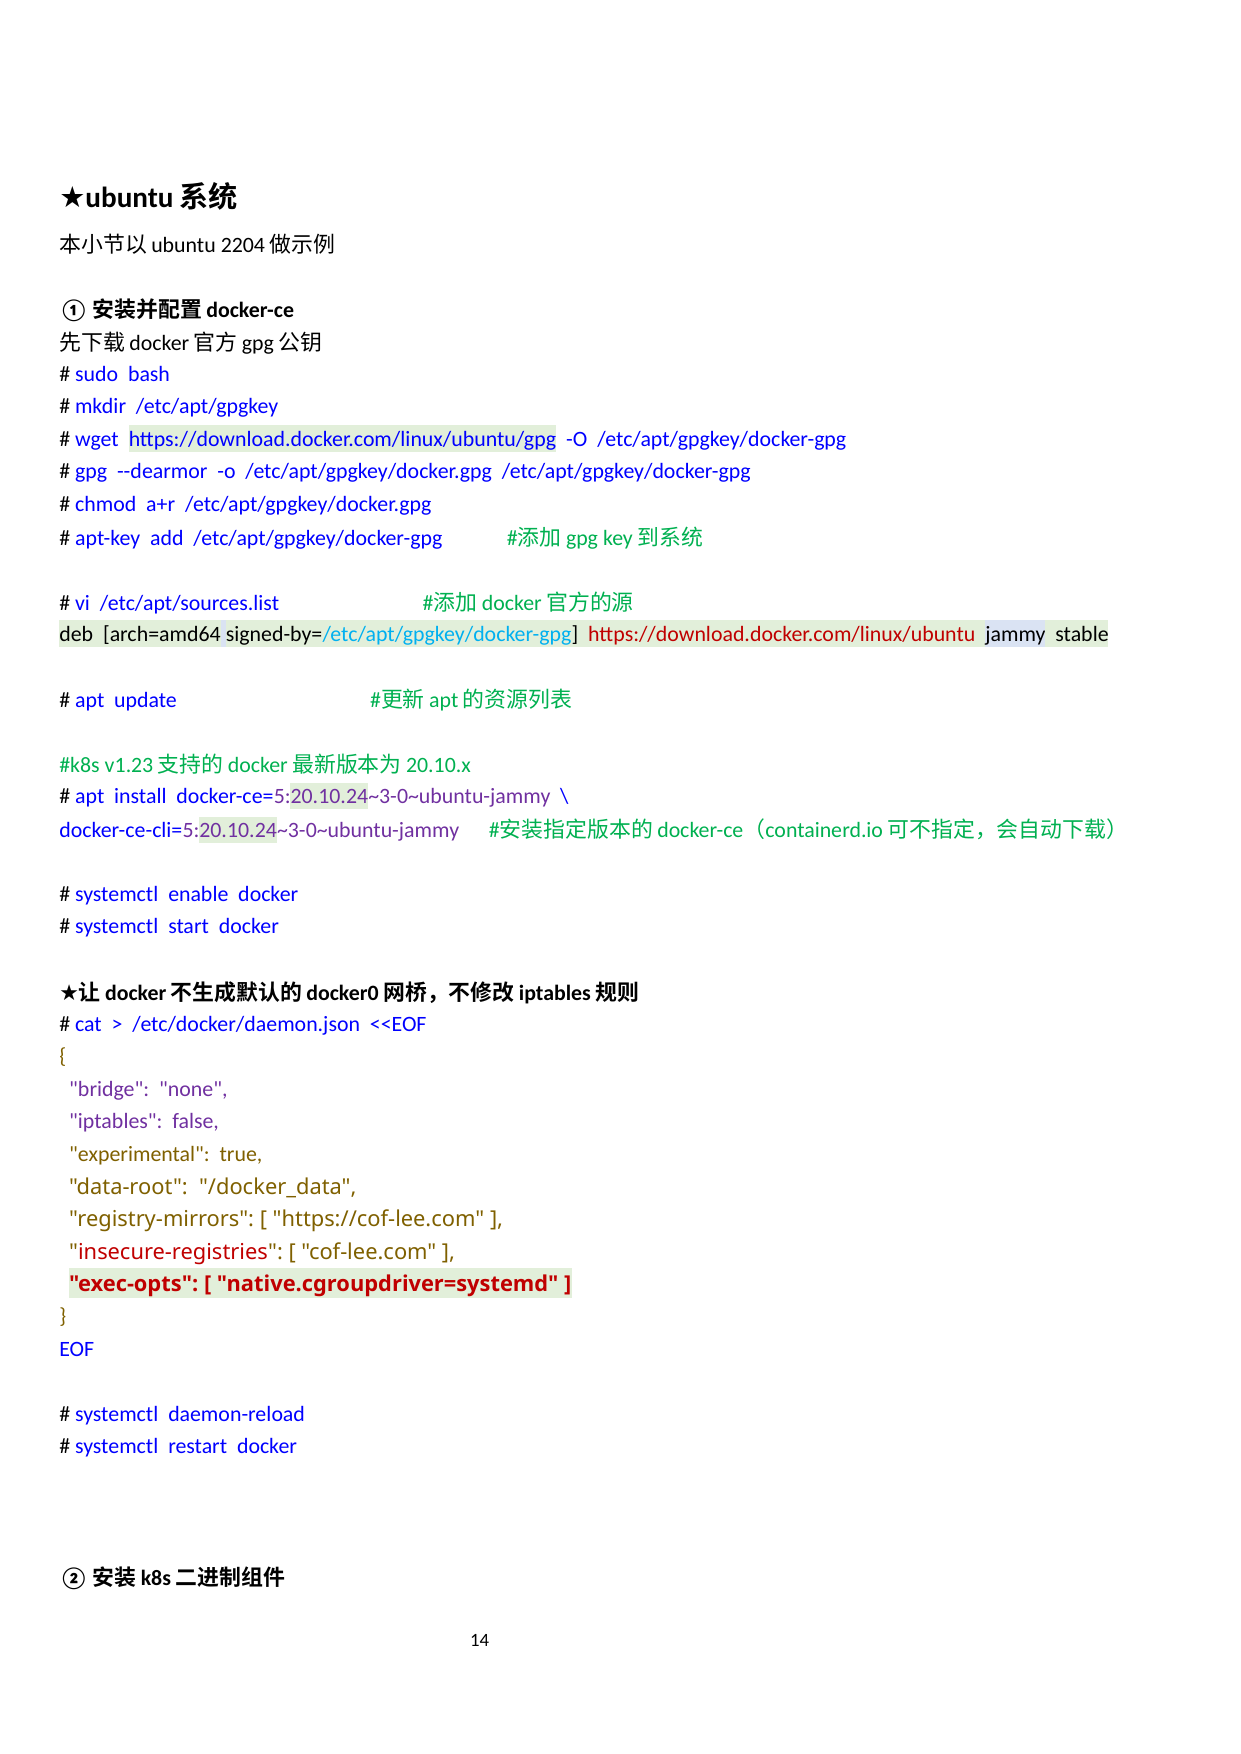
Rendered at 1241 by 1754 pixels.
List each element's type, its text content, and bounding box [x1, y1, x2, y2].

text # apt update #更新apt的资源列表 [59, 682, 1181, 714]
text { [59, 1039, 1181, 1072]
text # systemctl enable docker [59, 877, 1181, 909]
text "insecure-registries": [ "cof-lee.com" ], [59, 1234, 1181, 1267]
text # systemctl restart docker [59, 1429, 1181, 1462]
text ★让docker不生成默认的docker0网桥，不修改iptables规则 [59, 974, 1181, 1007]
text # cat > /etc/docker/daemon.json <<EOF [59, 1007, 1181, 1039]
text # gpg --dearmor -o /etc/apt/gpgkey/docker.gpg /etc/apt/gpgkey/docker-gpg [59, 454, 1181, 487]
text "experimental": true, [59, 1137, 1181, 1169]
text # apt install docker-ce=5:20.10.24~3-0~ubuntu-jammy \ [59, 779, 1181, 812]
text ★ubuntu系统 [59, 162, 1181, 227]
text # systemctl daemon-reload [59, 1397, 1181, 1429]
text # systemctl start docker [59, 909, 1181, 942]
text ①安装并配置docker-ce [59, 292, 1181, 324]
text "iptables": false, [59, 1104, 1181, 1137]
text docker-ce-cli=5:20.10.24~3-0~ubuntu-jammy #安装指定版本的docker-ce（containerd.io可不指定，会自动下载） [59, 812, 1181, 844]
text # chmod a+r /etc/apt/gpgkey/docker.gpg [59, 487, 1181, 519]
text # wget https://download.docker.com/linux/ubuntu/gpg -O /etc/apt/gpgkey/docker-gpg [59, 422, 1181, 454]
text # sudo bash [59, 357, 1181, 389]
text # vi /etc/apt/sources.list #添加docker官方的源 [59, 584, 1181, 617]
text "exec-opts": [ "native.cgroupdriver=systemd" ] [59, 1267, 1181, 1299]
text } [59, 1299, 1181, 1332]
text "registry-mirrors": [ "https://cof-lee.com" ], [59, 1202, 1181, 1234]
text ②安装k8s二进制组件 [59, 1559, 1181, 1592]
text # mkdir /etc/apt/gpgkey [59, 389, 1181, 422]
text deb [arch=amd64 signed-by=/etc/apt/gpgkey/docker-gpg] https://download.docker.com/linux/ubuntu jammy stable [59, 617, 1181, 649]
text # apt-key add /etc/apt/gpgkey/docker-gpg #添加gpg key到系统 [59, 519, 1181, 552]
text #k8s v1.23支持的docker最新版本为20.10.x [59, 747, 1181, 779]
text EOF [59, 1332, 1181, 1364]
text 先下载docker官方gpg公钥 [59, 324, 1181, 357]
text 本小节以ubuntu 2204做示例 [59, 227, 1181, 259]
text "bridge": "none", [59, 1072, 1181, 1104]
text "data-root": "/docker_data", [59, 1169, 1181, 1202]
